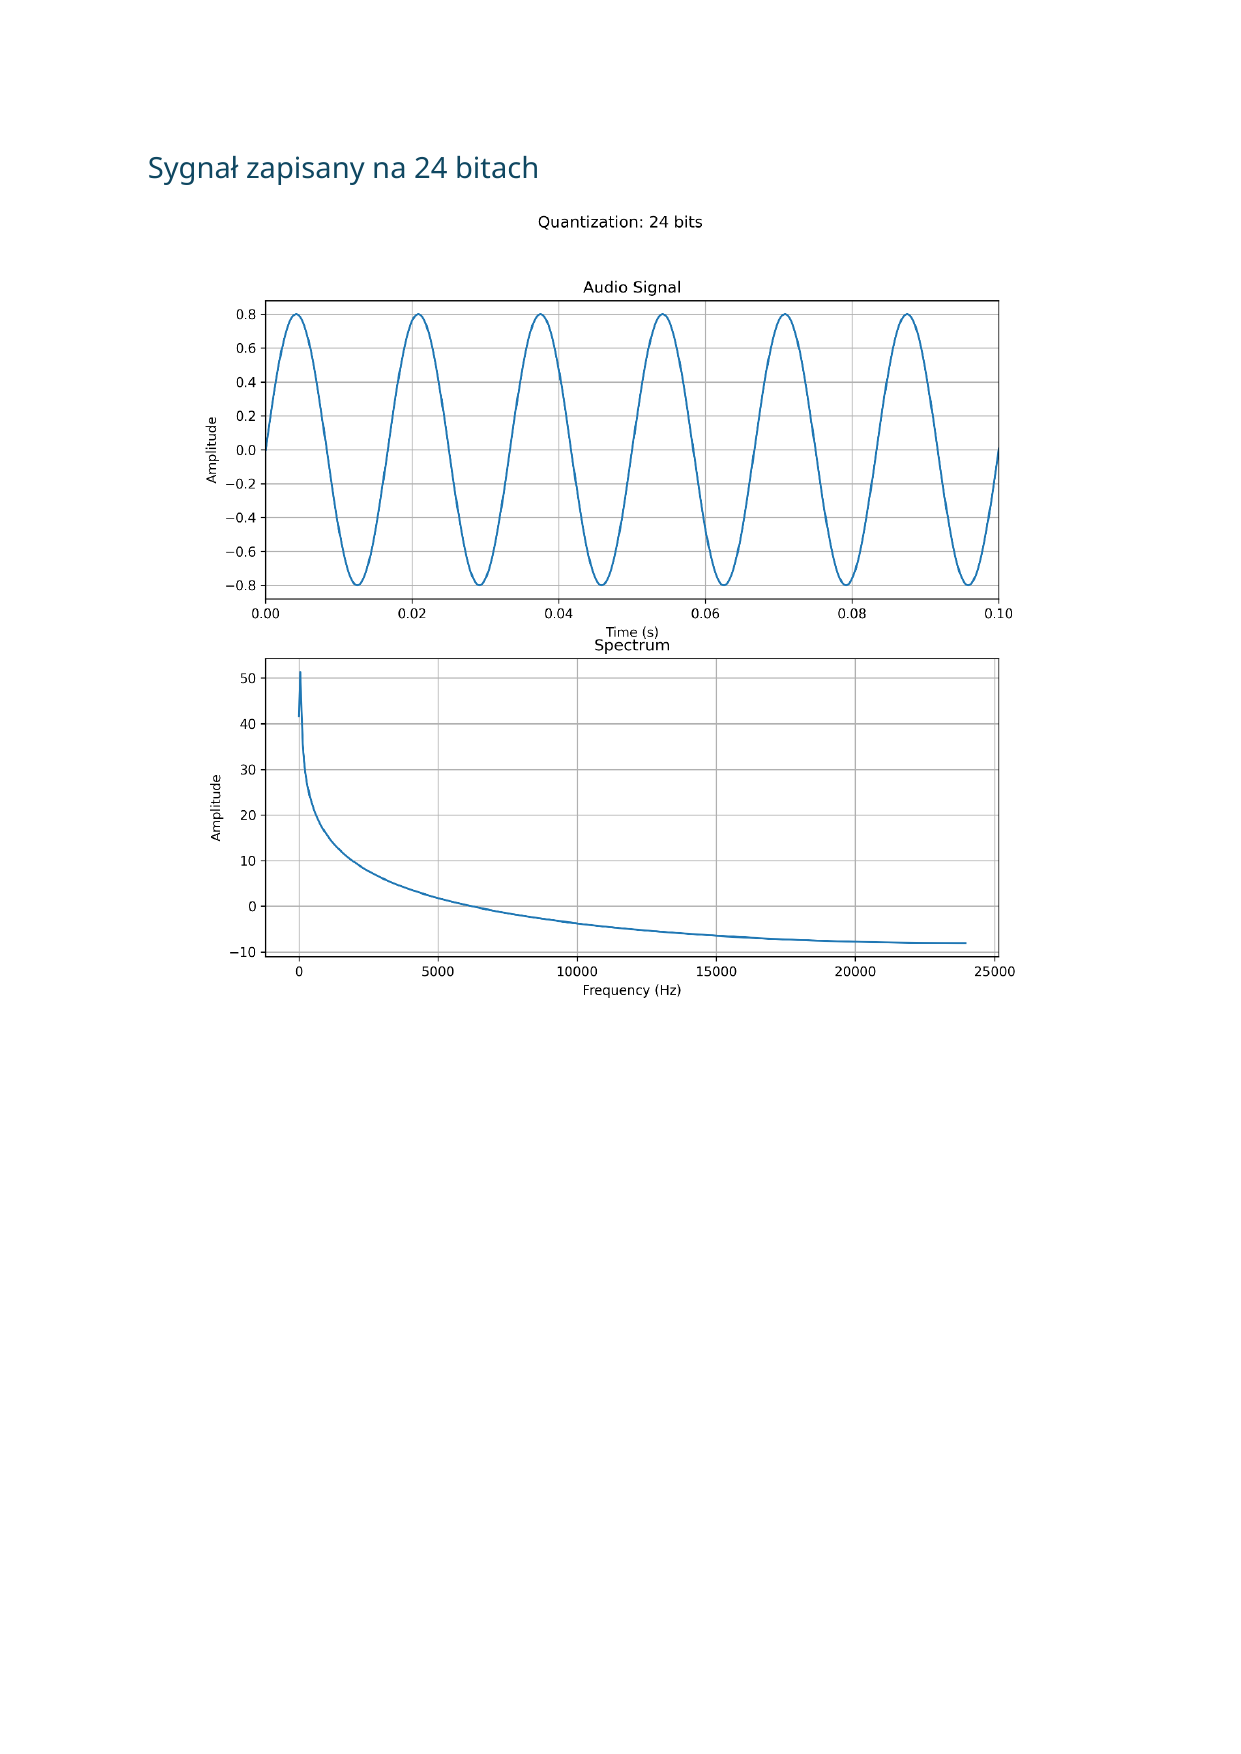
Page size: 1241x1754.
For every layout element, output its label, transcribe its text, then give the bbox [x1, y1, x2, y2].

picture [147, 198, 1093, 1050]
subtitle Sygnał zapisany na 24 bitach [148, 148, 1093, 187]
